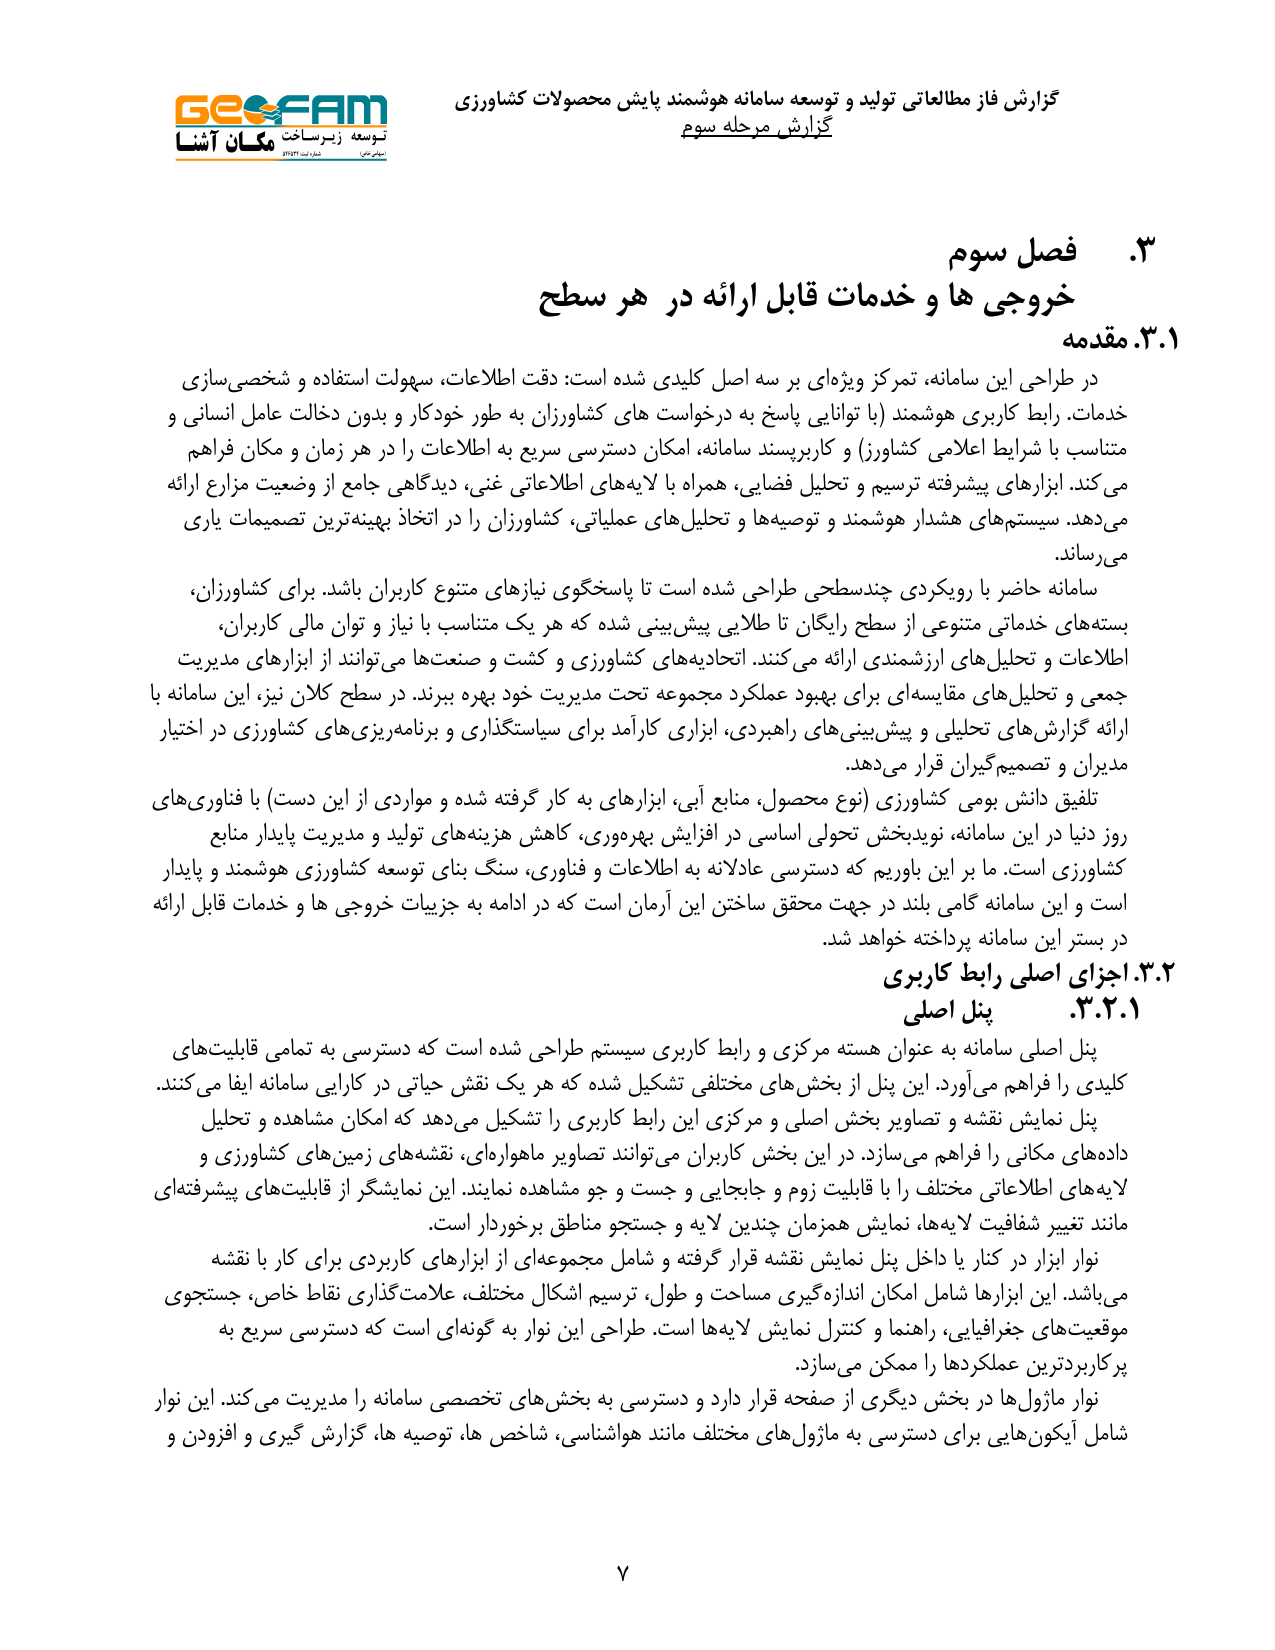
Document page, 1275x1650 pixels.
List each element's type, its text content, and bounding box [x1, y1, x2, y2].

picture [174, 89, 389, 168]
subtitle مقدمه [148, 326, 1132, 360]
subtitle اجزای اصلی رابط کاربری [148, 961, 1132, 991]
subtitle فصل سوم خروجی ها و خدمات قابل ارائه در هر سطح [148, 236, 1127, 319]
text نوار ابزار در کنار یا داخل پنل نمایش نقشه قرار گرفته و شامل مجموعه‌ای از ابزارهای کاربردی برای کار با نقشه می‌باشد. این ابزارها شامل امکان اندازه‌گیری مساحت و طول، ترسیم اشکال مختلف، علامت‌گذاری نقاط خاص، جستجوی موقعیت‌های جغرافیایی، راهنما و کنترل نمایش لایه‌ها است. طراحی این نوار به گونه‌ای است که دسترسی سریع به پرکاربردترین عملکردها را ممکن می‌سازد. [148, 1246, 1127, 1381]
text تلفیق دانش بومی کشاورزی (نوع محصول، منابع آبی، ابزارهای به کار گرفته شده و مواردی از این دست) با فناوری‌های روز دنیا در این سامانه، نویدبخش تحولی اساسی در افزایش بهره‌وری، کاهش هزینه‌های تولید و مدیریت پایدار منابع کشاورزی است. ما بر این باوریم که دسترسی عادلانه به اطلاعات و فناوری، سنگ بنای توسعه کشاورزی هوشمند و پایدار است و این سامانه گامی بلند در جهت محقق ساختن این آرمان است که در ادامه به جزییات خروجی ها و خدمات قابل ارائه در بستر این سامانه پرداخته خواهد شد. [148, 786, 1127, 956]
subtitle پنل اصلی [148, 996, 1068, 1030]
text پنل اصلی سامانه به عنوان هسته مرکزی و رابط کاربری سیستم طراحی شده است که دسترسی به تمامی قابلیت‌های کلیدی را فراهم می‌آورد. این پنل از بخش‌های مختلفی تشکیل شده که هر یک نقش حیاتی در کارایی سامانه ایفا می‌کنند. [148, 1036, 1127, 1101]
text پنل نمایش نقشه و تصاویر بخش اصلی و مرکزی این رابط کاربری را تشکیل می‌دهد که امکان مشاهده و تحلیل داده‌های مکانی را فراهم می‌سازد. در این بخش کاربران می‌توانند تصاویر ماهواره‌ای، نقشه‌های زمین‌های کشاورزی و لایه‌های اطلاعاتی مختلف را با قابلیت زوم و جابجایی و جست و جو مشاهده نمایند. این نمایشگر از قابلیت‌های پیشرفته‌ای مانند تغییر شفافیت لایه‌ها، نمایش همزمان چندین لایه و جستجو مناطق برخوردار است. [148, 1106, 1127, 1241]
text در طراحی این سامانه، تمرکز ویژه‌ای بر سه اصل کلیدی شده است: دقت اطلاعات، سهولت استفاده و شخصی‌سازی خدمات. رابط کاربری هوشمند (با توانایی پاسخ به درخواست های کشاورزان به طور خودکار و بدون دخالت عامل انسانی و متناسب با شرایط اعلامی کشاورز) و کاربرپسند سامانه، امکان دسترسی سریع به اطلاعات را در هر زمان و مکان فراهم می‌کند. ابزارهای پیشرفته ترسیم و تحلیل فضایی، همراه با لایه‌های اطلاعاتی غنی، دیدگاهی جامع از وضعیت مزارع ارائه می‌دهد. سیستم‌های هشدار هوشمند و توصیه‌ها و تحلیل‌های عملیاتی، کشاورزان را در اتخاذ بهینه‌ترین تصمیمات یاری می‌رساند. [148, 366, 1127, 571]
text سامانه حاضر با رویکردی چندسطحی طراحی شده است تا پاسخگوی نیازهای متنوع کاربران باشد. برای کشاورزان، بسته‌های خدماتی متنوعی از سطح رایگان تا طلایی پیش‌بینی شده که هر یک متناسب با نیاز و توان مالی کاربران، اطلاعات و تحلیل‌های ارزشمندی ارائه می‌کنند. اتحادیه‌های کشاورزی و کشت و صنعت‌ها می‌توانند از ابزارهای مدیریت جمعی و تحلیل‌های مقایسه‌ای برای بهبود عملکرد مجموعه تحت مدیریت خود بهره ببرند. در سطح کلان نیز، این سامانه با ارائه گزارش‌های تحلیلی و پیش‌بینی‌های راهبردی، ابزاری کارآمد برای سیاستگذاری و برنامه‌ریزی‌های کشاورزی در اختیار مدیران و تصمیم‌گیران قرار می‌دهد. [148, 576, 1127, 781]
